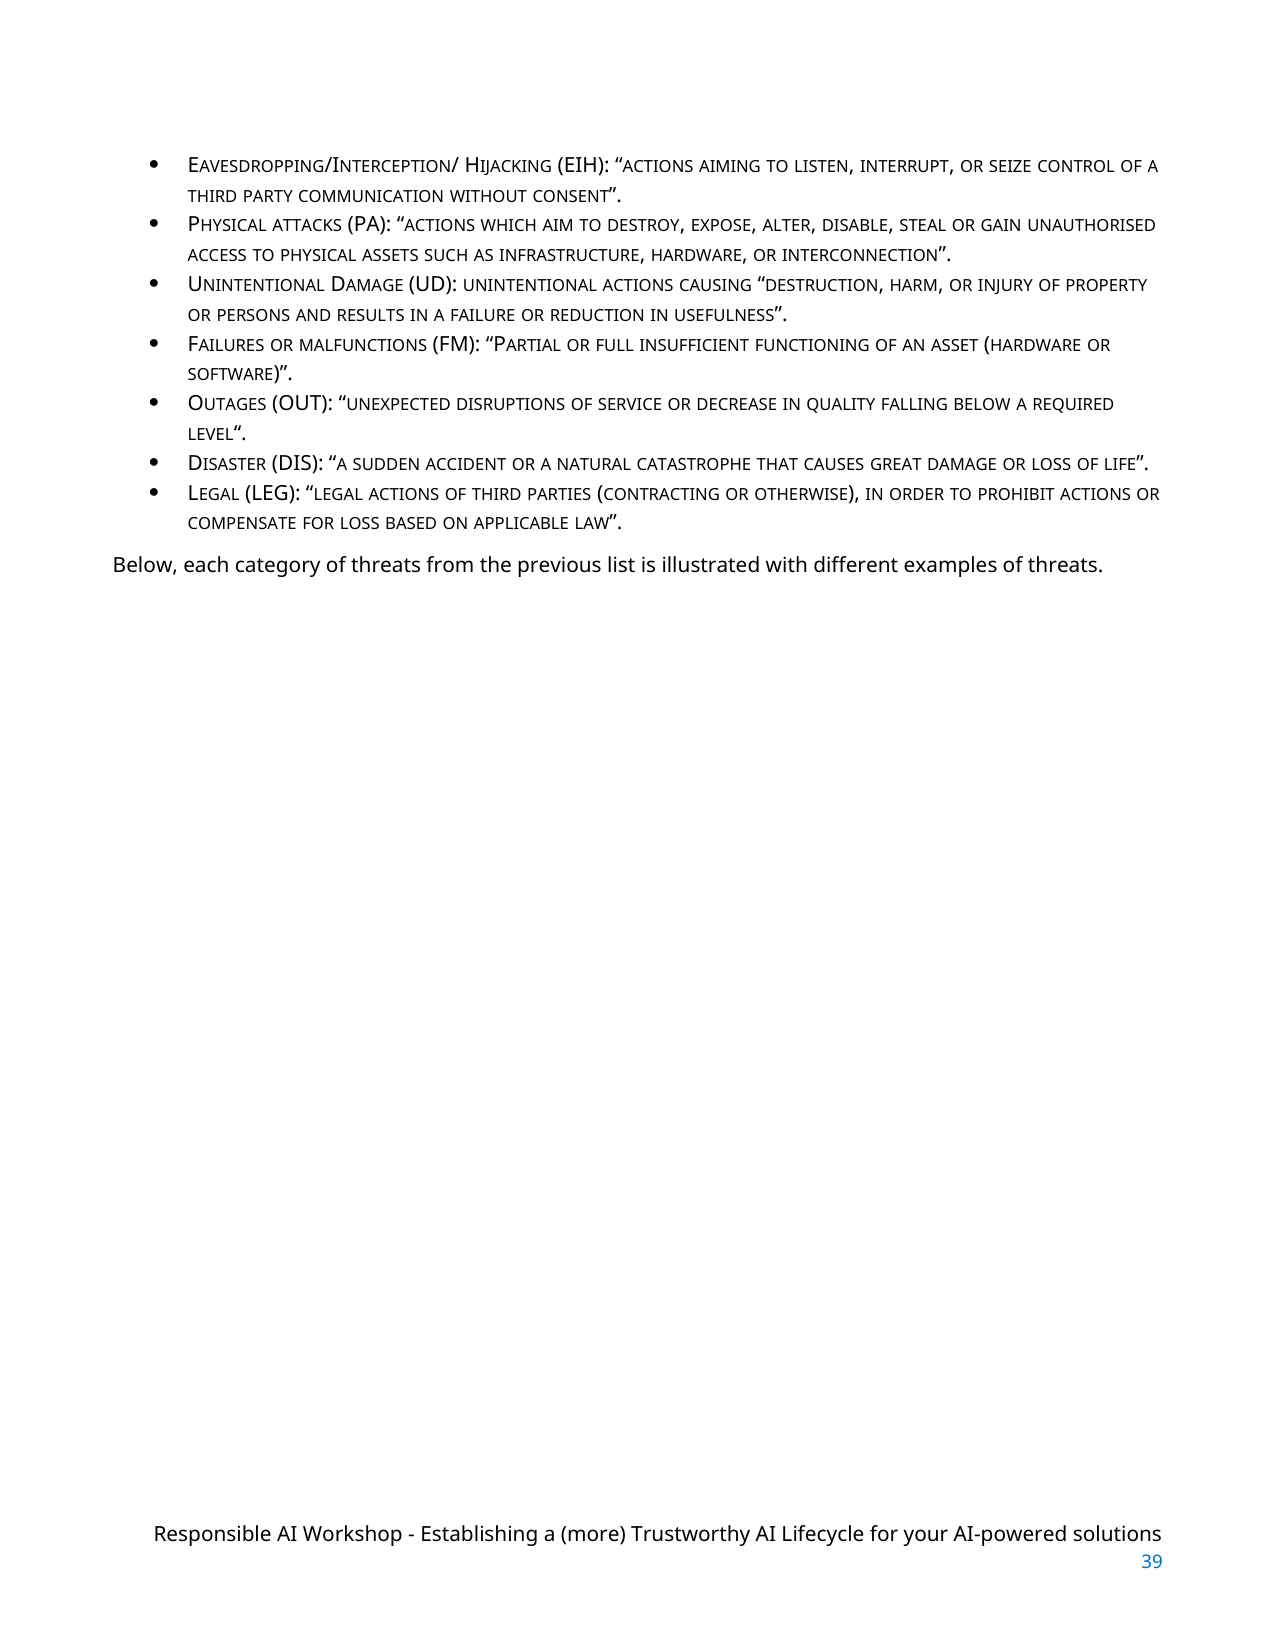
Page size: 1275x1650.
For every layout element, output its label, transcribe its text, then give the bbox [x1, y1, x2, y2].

list Physical attacks (PA): “actions which aim to destroy, expose, alter, disable, steal or gain unauthorised access to physical assets such as infrastructure, hardware, or interconnection”. [150, 209, 1162, 268]
text Below, each category of threats from the previous list is illustrated with different examples of threats. [112, 550, 1162, 578]
list Disaster (DIS): “a sudden accident or a natural catastrophe that causes great damage or loss of life”. [150, 448, 1162, 476]
list Failures or malfunctions (FM): “Partial or full insufficient functioning of an asset (hardware or software)”. [150, 329, 1162, 387]
list Unintentional Damage (UD): unintentional actions causing “destruction, harm, or injury of property or persons and results in a failure or reduction in usefulness”. [150, 269, 1162, 327]
list Outages (OUT): “unexpected disruptions of service or decrease in quality falling below a required level“. [150, 388, 1162, 447]
list Eavesdropping/Interception/ Hijacking (EIH): “actions aiming to listen, interrupt, or seize control of a third party communication without consent”. [150, 150, 1162, 208]
list Legal (LEG): “legal actions of third parties (contracting or otherwise), in order to prohibit actions or compensate for loss based on applicable law”. [150, 478, 1162, 536]
